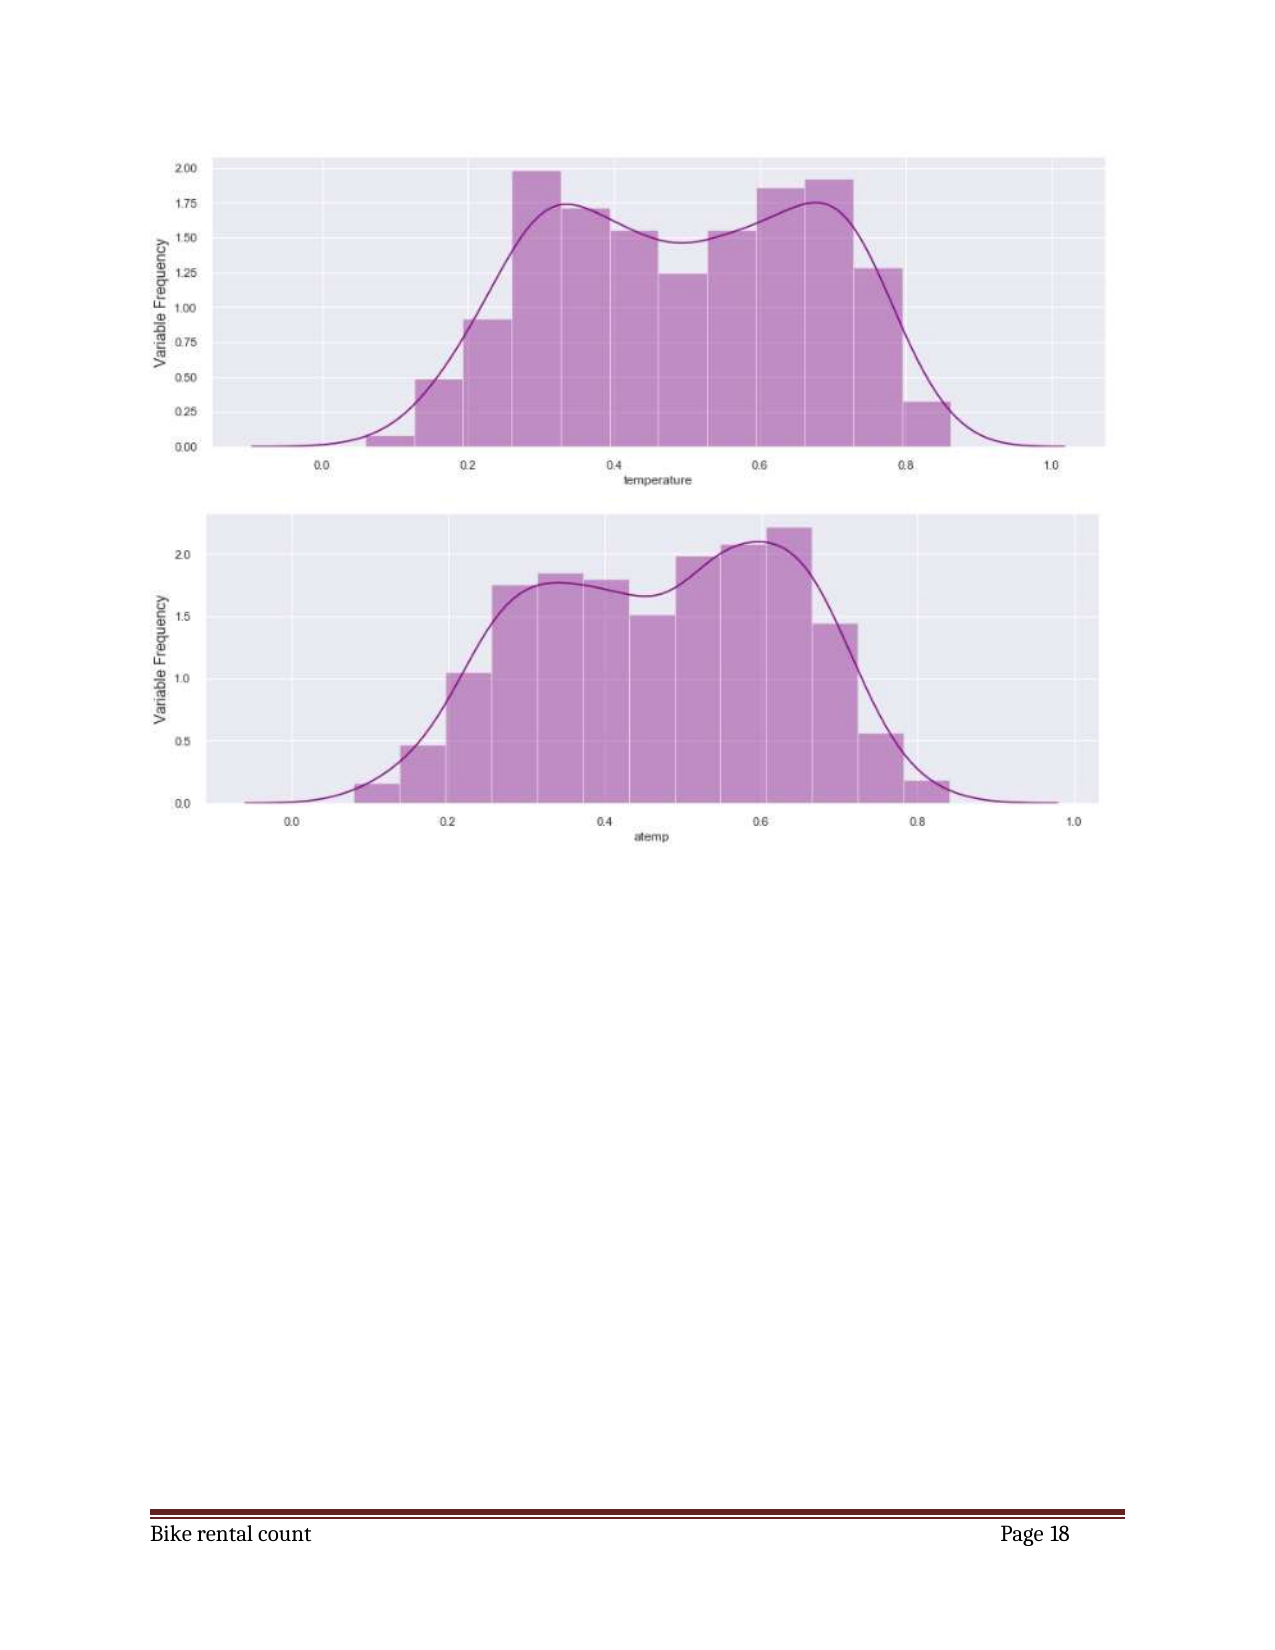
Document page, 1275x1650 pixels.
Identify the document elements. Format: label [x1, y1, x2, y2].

picture [150, 150, 1125, 853]
